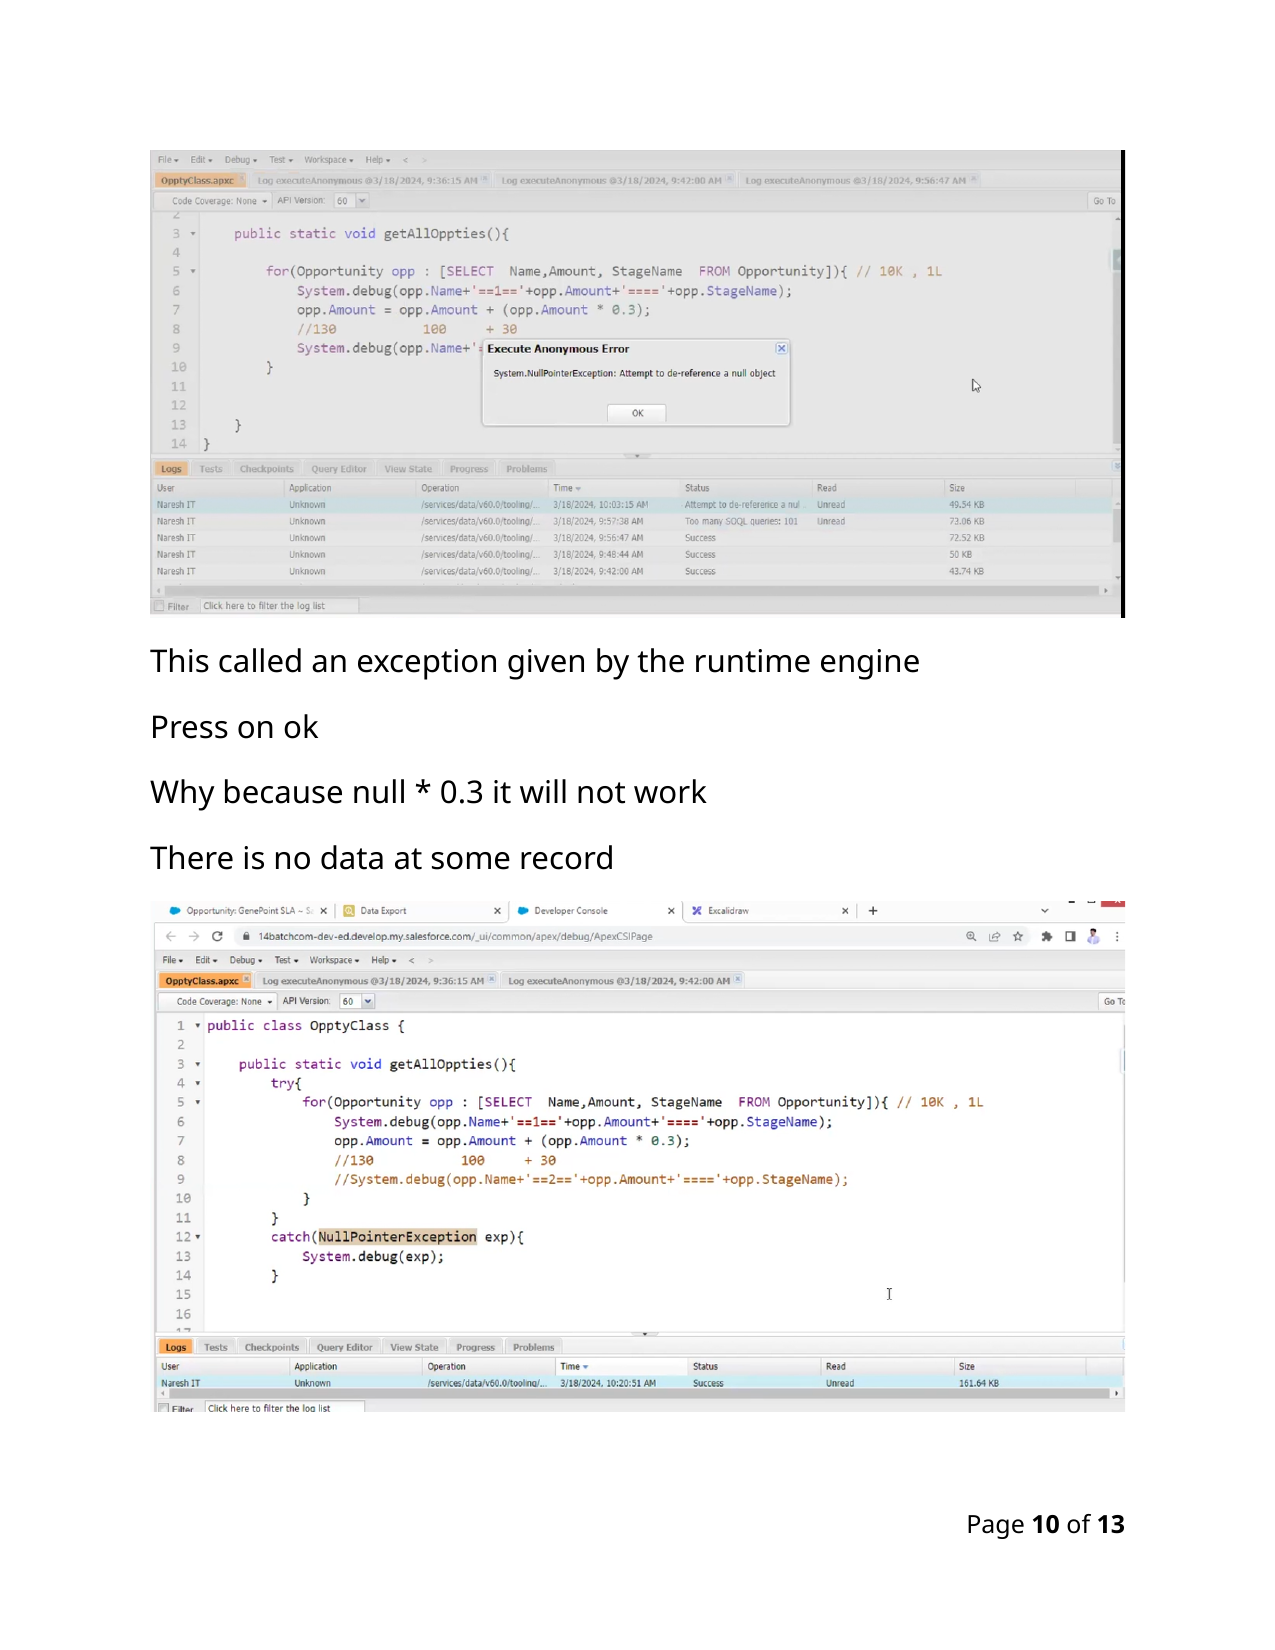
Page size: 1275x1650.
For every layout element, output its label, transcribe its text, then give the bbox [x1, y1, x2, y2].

picture [150, 150, 1125, 618]
text Why because null * 0.3 it will not work [150, 771, 1125, 813]
picture [150, 901, 1125, 1412]
text This called an exception given by the runtime engine [150, 639, 1125, 682]
text There is no data at some record [150, 836, 1125, 879]
text Press on ok [150, 705, 1125, 747]
